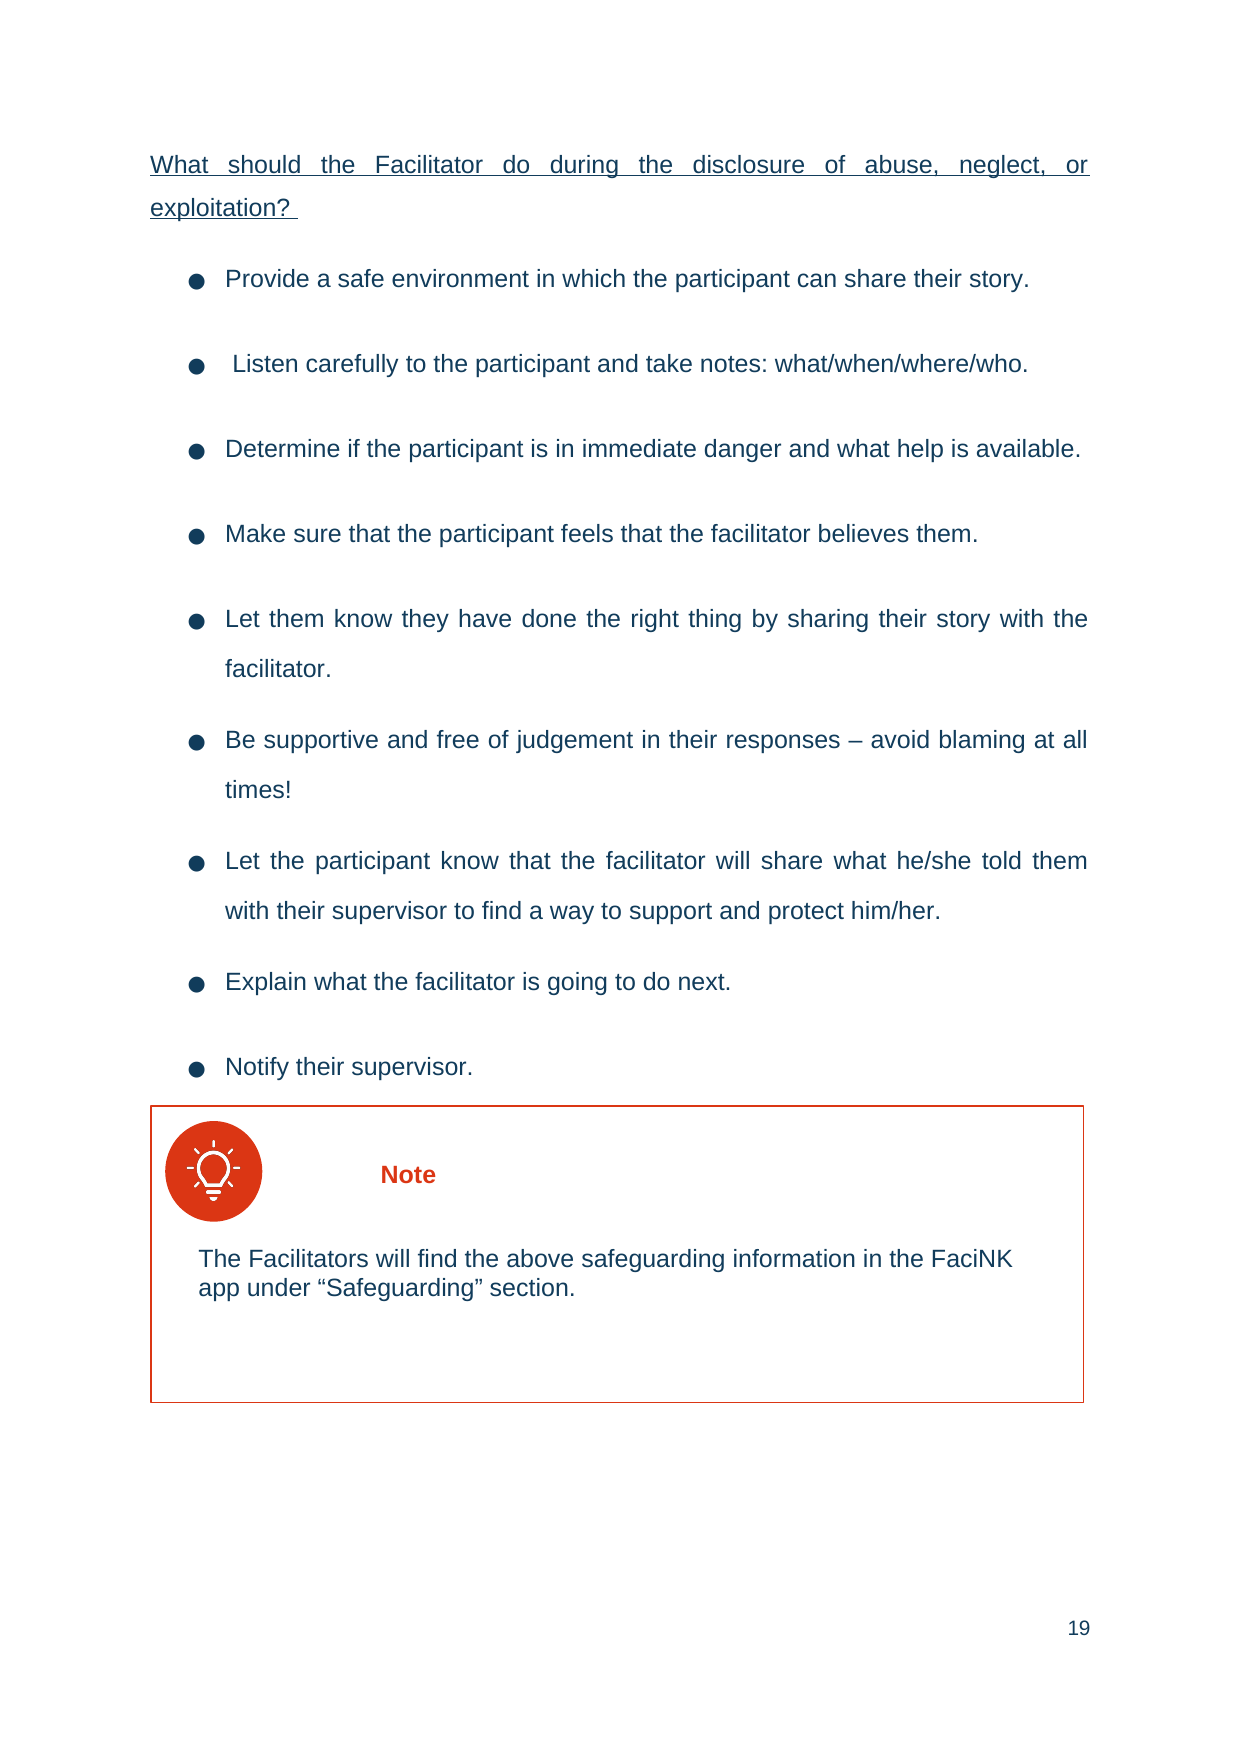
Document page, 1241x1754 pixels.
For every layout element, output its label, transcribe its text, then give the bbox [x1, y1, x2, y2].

list Determine if the participant is in immediate danger and what help is available. [187, 427, 1090, 469]
list Notify their supervisor. [187, 1045, 1090, 1087]
list Listen carefully to the participant and take notes: what/when/where/who. [187, 342, 1090, 385]
list Make sure that the participant feels that the facilitator believes them. [187, 512, 1090, 554]
list Let them know they have done the right thing by sharing their story with the facilitator. [187, 597, 1090, 682]
picture [181, 1137, 246, 1205]
text What should the Facilitator do during the disclosure of abuse, neglect, or exploitation? [150, 176, 1090, 222]
text What should the Facilitator do during the disclosure of abuse, neglect, or exploitation? [150, 150, 1090, 175]
list Let the participant know that the facilitator will share what he/she told them with their supervisor to find a way to support and protect him/her. [187, 839, 1090, 924]
list Provide a safe environment in which the participant can share their story. [187, 257, 1090, 300]
list Be supportive and free of judgement in their responses – avoid blaming at all times! [187, 718, 1090, 803]
list Explain what the facilitator is going to do next. [187, 960, 1090, 1002]
